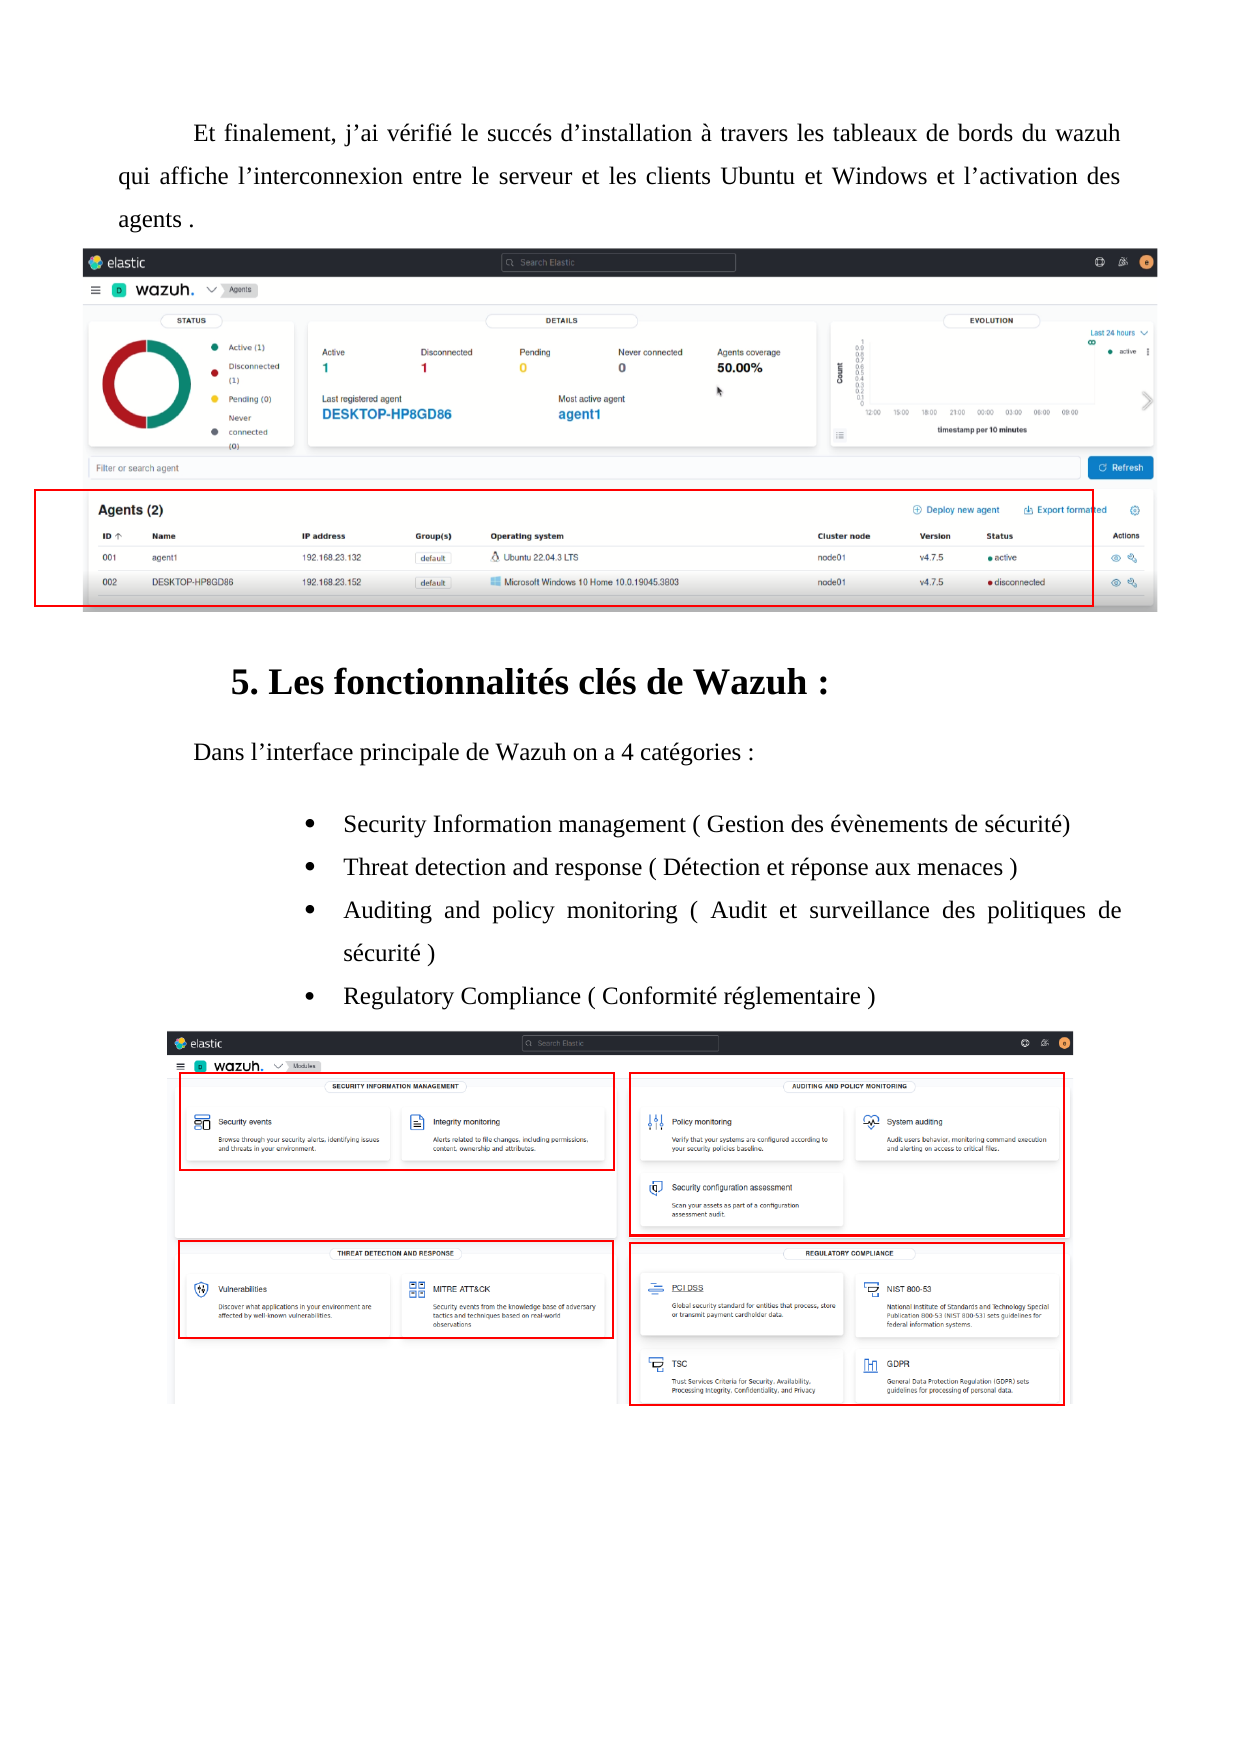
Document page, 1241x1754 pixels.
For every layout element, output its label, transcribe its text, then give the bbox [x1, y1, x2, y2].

list Auditing and policy monitoring ( Audit et surveillance des politiques de sécurité ) [306, 953, 1122, 1025]
subtitle 5. Les fonctionnalités clés de Wazuh : [231, 612, 1122, 703]
list Regulatory Compliance ( Conformité réglementaire ) [306, 1069, 1122, 1098]
picture [82, 491, 1092, 605]
list Threat detection and response ( Détection et réponse aux menaces ) [306, 881, 1122, 910]
picture [82, 248, 1158, 612]
picture [167, 1117, 1074, 1491]
text Dans l’interface principale de Wazuh on a 4 catégories : [118, 737, 1122, 765]
picture [631, 1332, 1063, 1491]
list Security Information management ( Gestion des évènements de sécurité) [306, 809, 1122, 838]
text Et finalement, j’ai vérifié le succés d’installation à travers les tableaux de bords du wazuh qui affiche l’interconnexion entre le serveur et les clients Ubuntu et Windows et l’activation des agents . [118, 118, 1122, 233]
